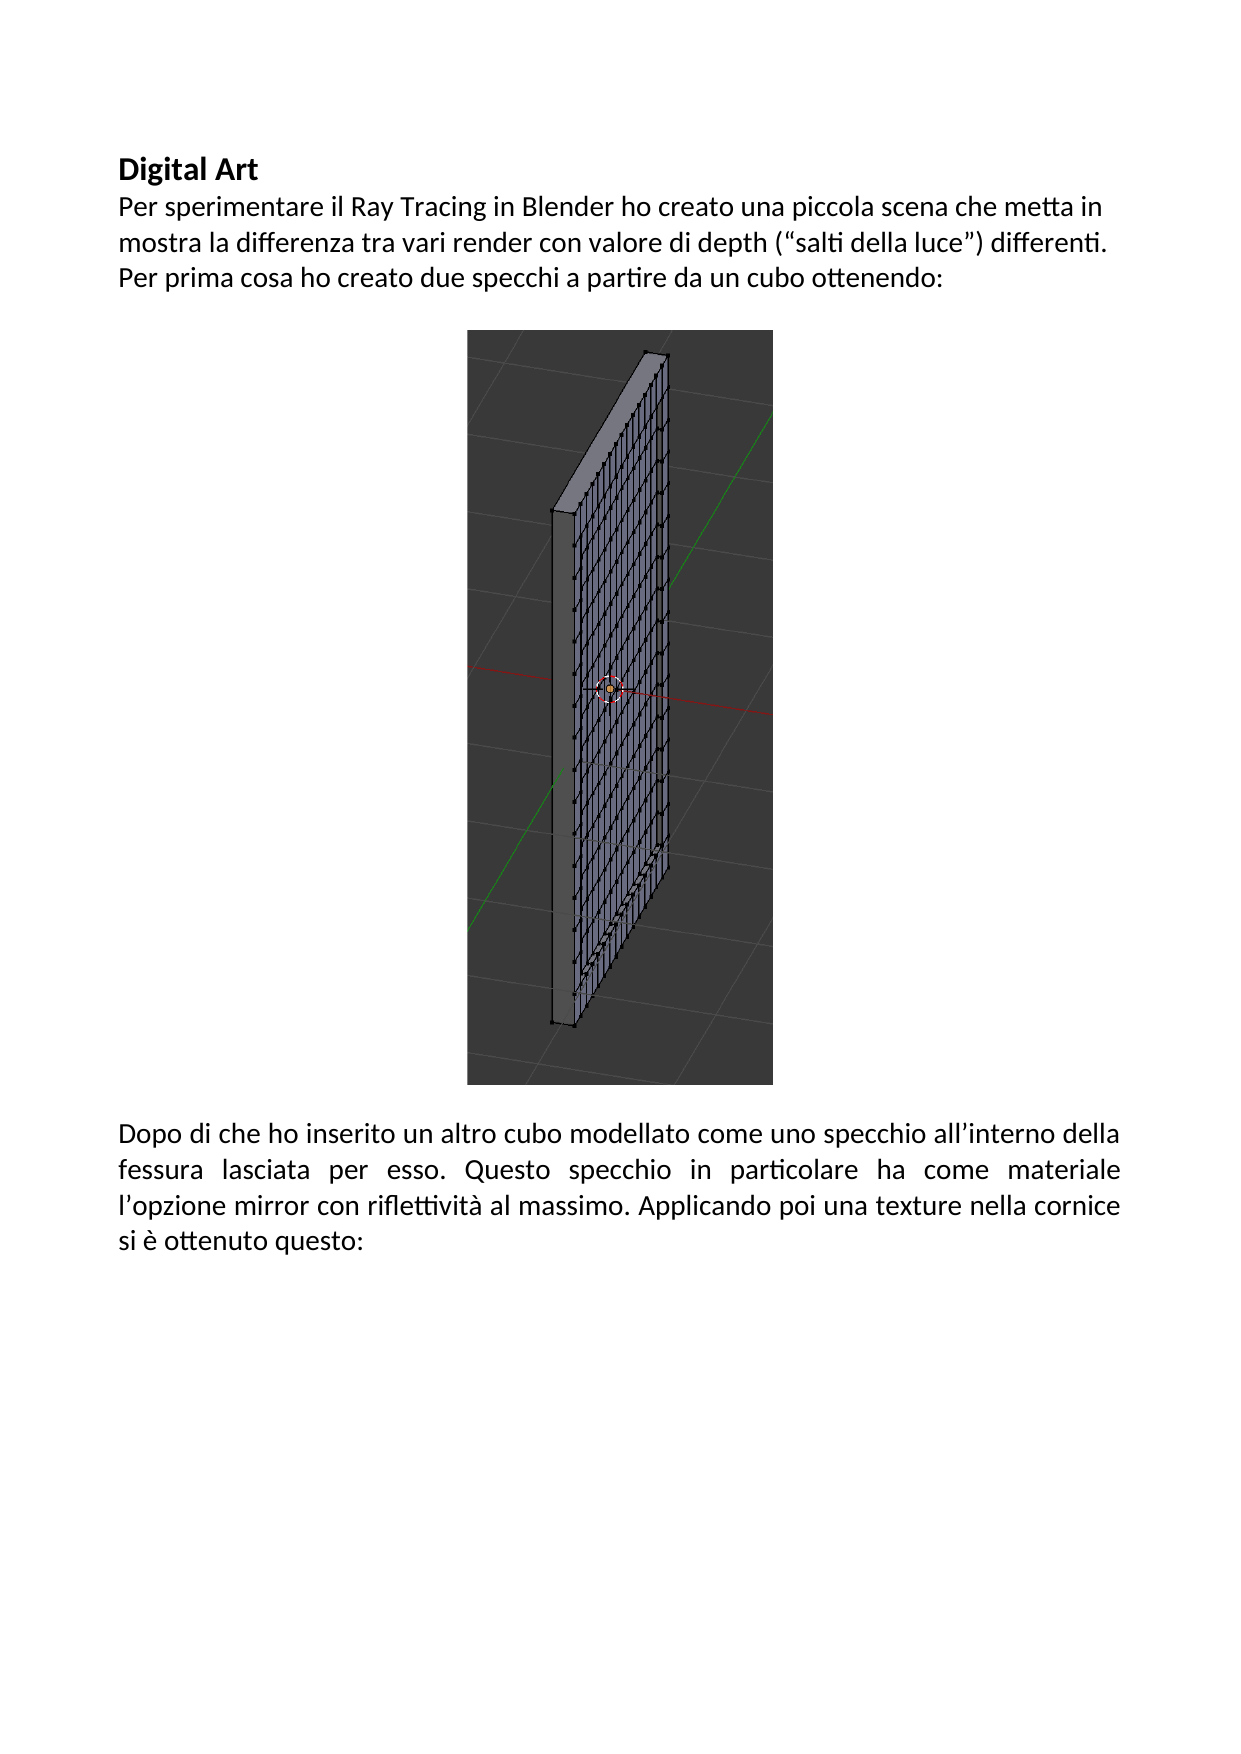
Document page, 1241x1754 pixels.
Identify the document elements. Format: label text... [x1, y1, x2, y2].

text Digital Art [118, 148, 1122, 188]
text Per sperimentare il Ray Tracing in Blender ho creato una piccola scena che metta in mostra la differenza tra vari render con valore di depth (“salti della luce”) differenti. [118, 188, 1122, 259]
text Dopo di che ho inserito un altro cubo modellato come uno specchio all’interno della fessura lasciata per esso. Questo specchio in particolare ha come materiale l’opzione mirror con riflettività al massimo. Applicando poi una texture nella cornice si è ottenuto questo: [118, 1115, 1122, 1258]
picture [467, 330, 773, 1085]
text Per prima cosa ho creato due specchi a partire da un cubo ottenendo: [118, 259, 1122, 295]
